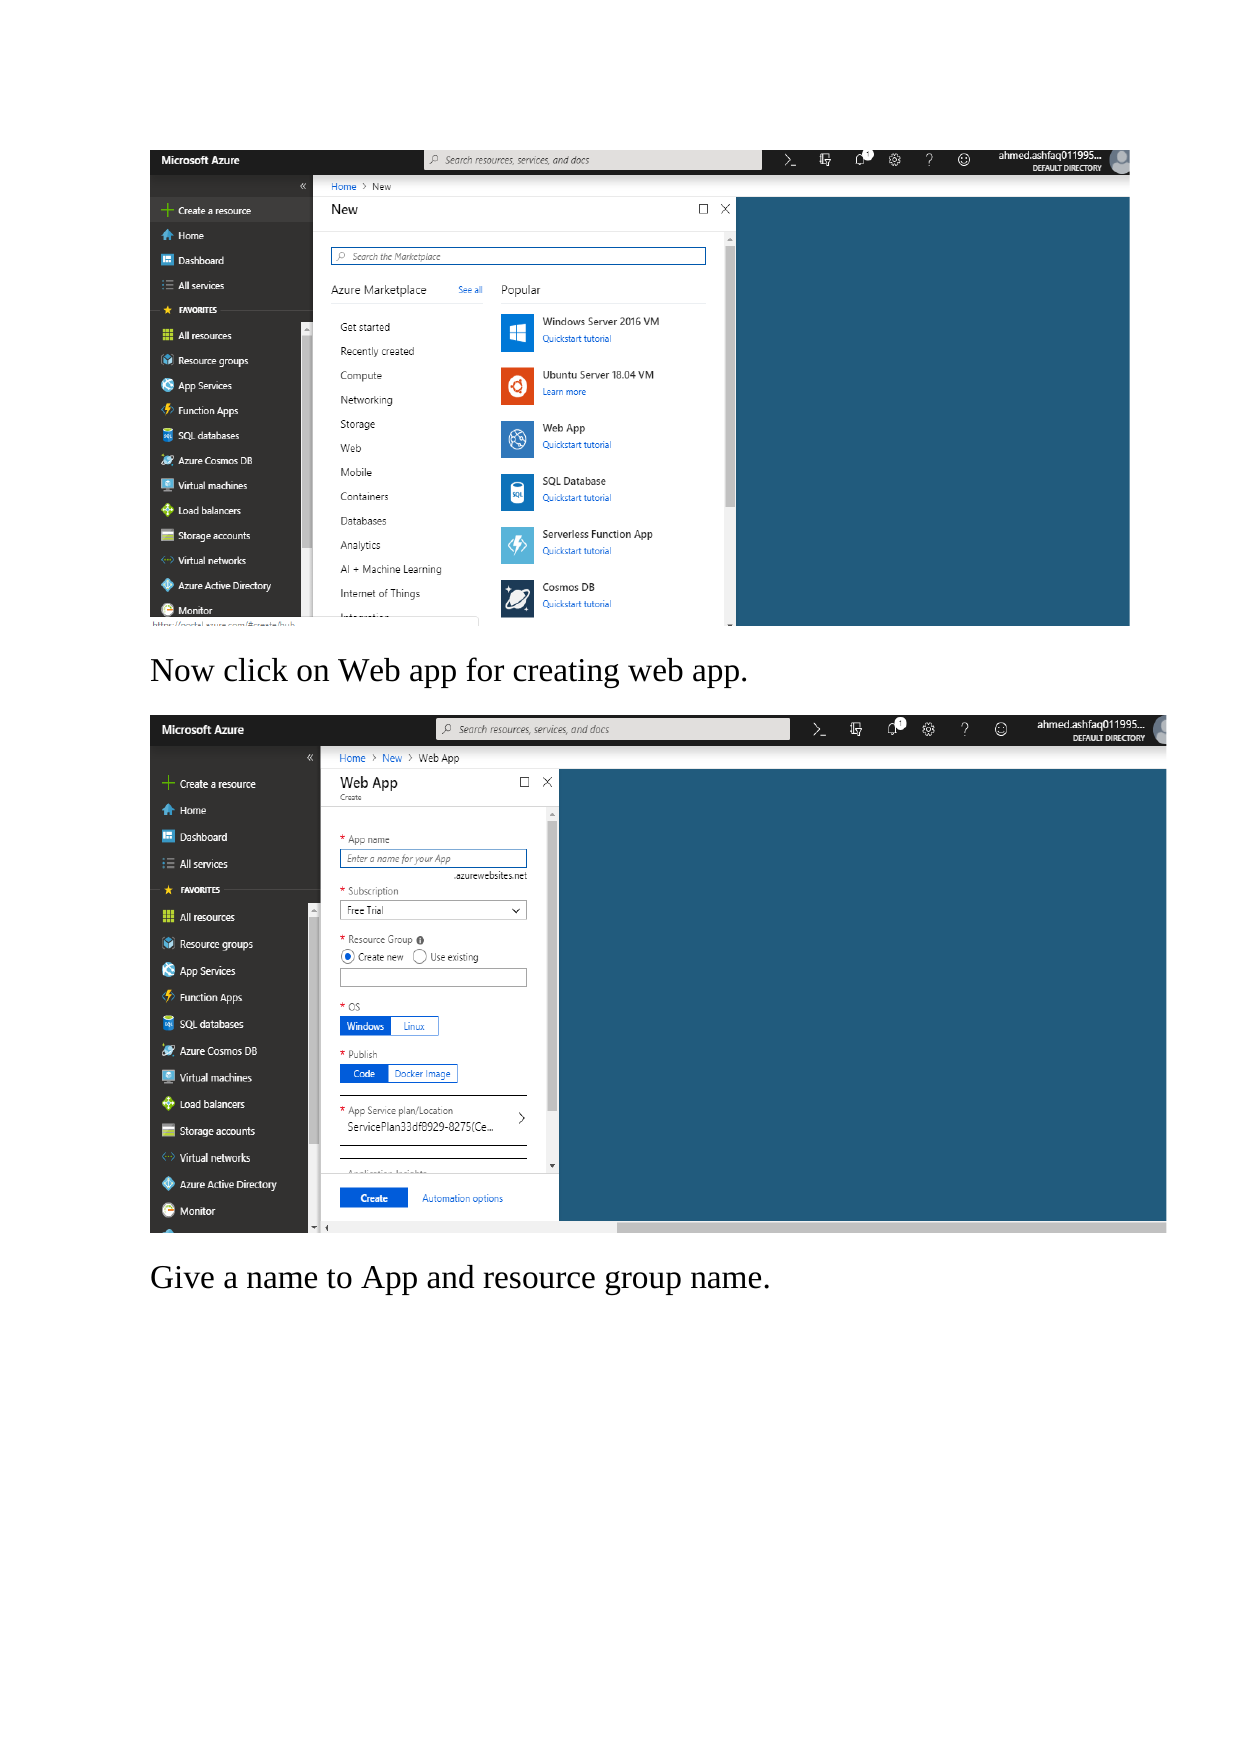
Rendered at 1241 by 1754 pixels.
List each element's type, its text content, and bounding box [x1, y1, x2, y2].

text Now click on Web app for creating web app. [150, 650, 1090, 688]
picture [150, 150, 1130, 626]
picture [150, 715, 1167, 1233]
text Give a name to App and resource group name. [150, 1257, 1090, 1295]
